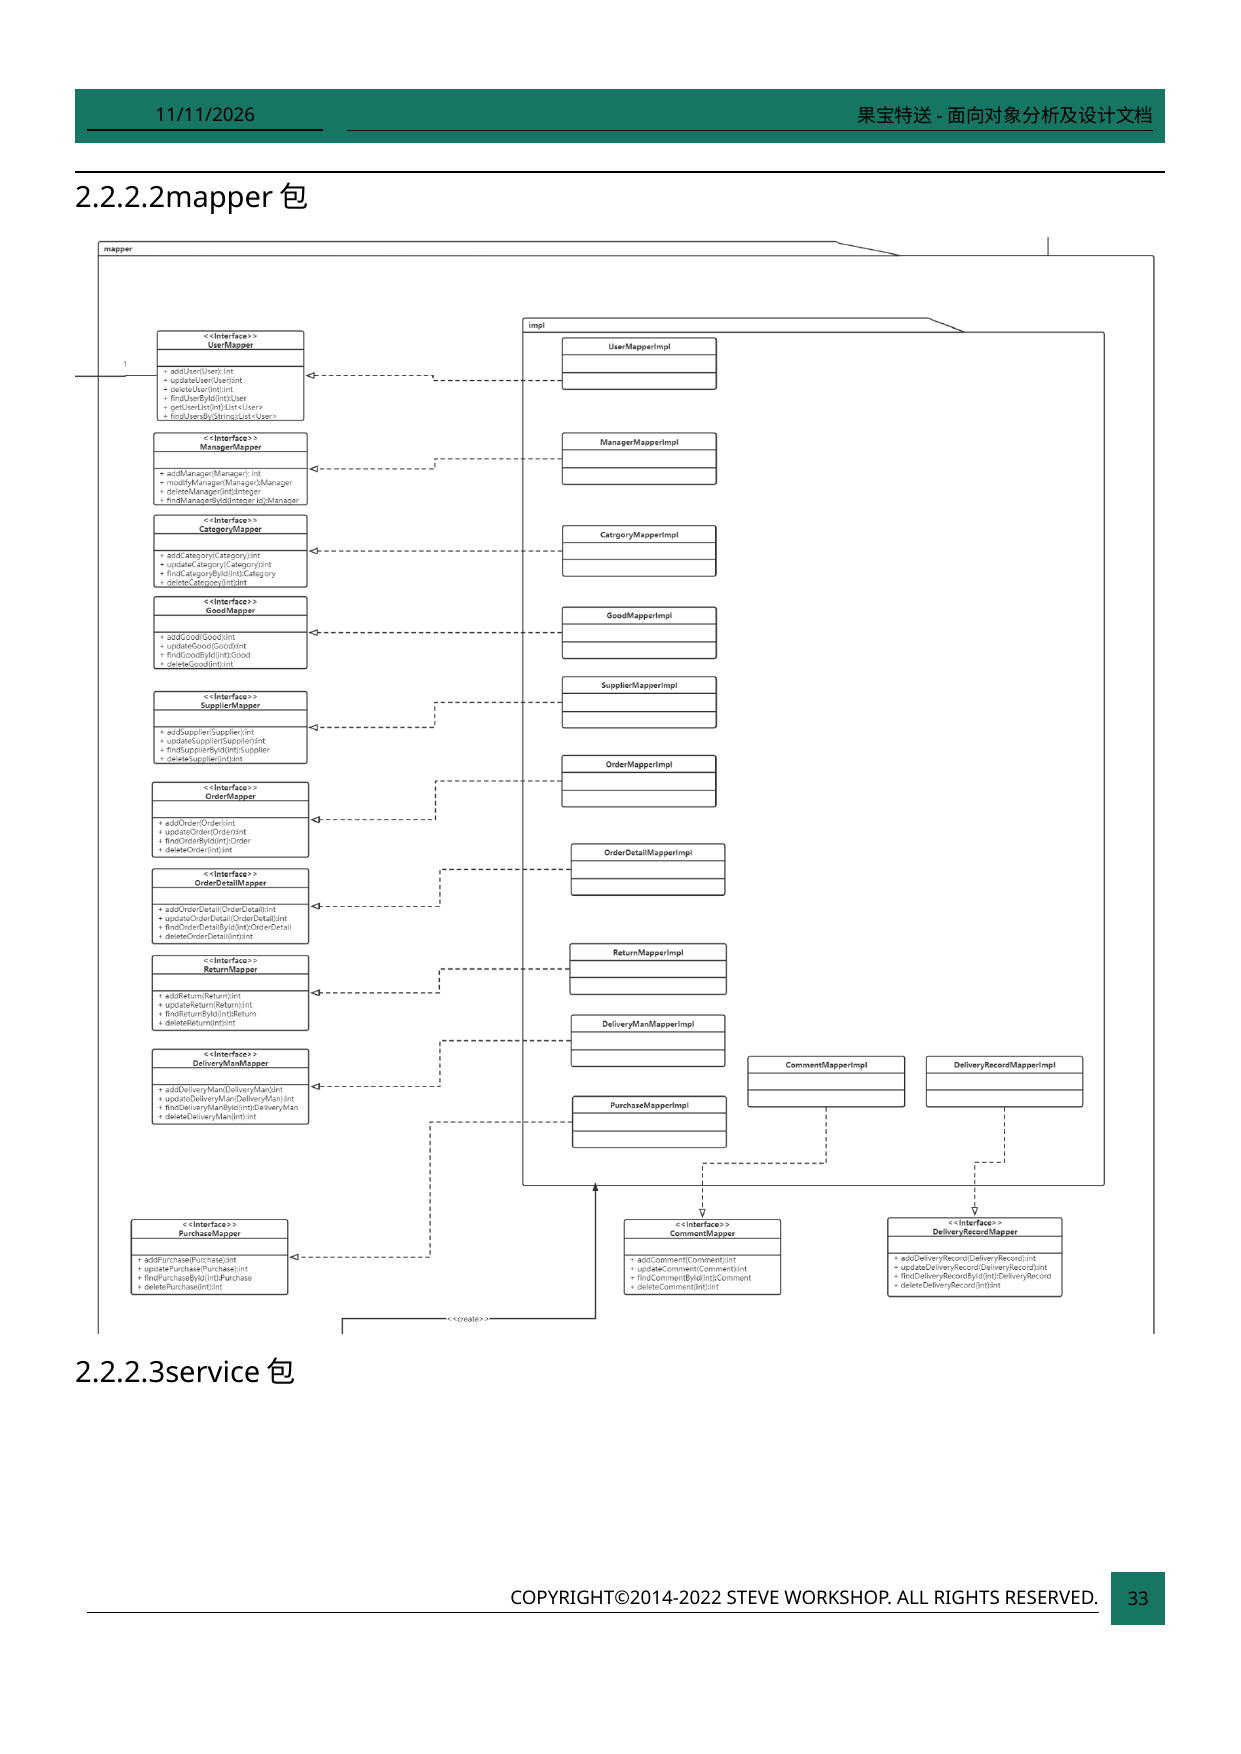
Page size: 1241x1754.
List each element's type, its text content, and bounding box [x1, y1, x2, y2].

text 2.2.2.3service包 [75, 1349, 1165, 1391]
picture [75, 237, 1167, 1334]
text 2.2.2.2mapper包 [75, 173, 1165, 216]
